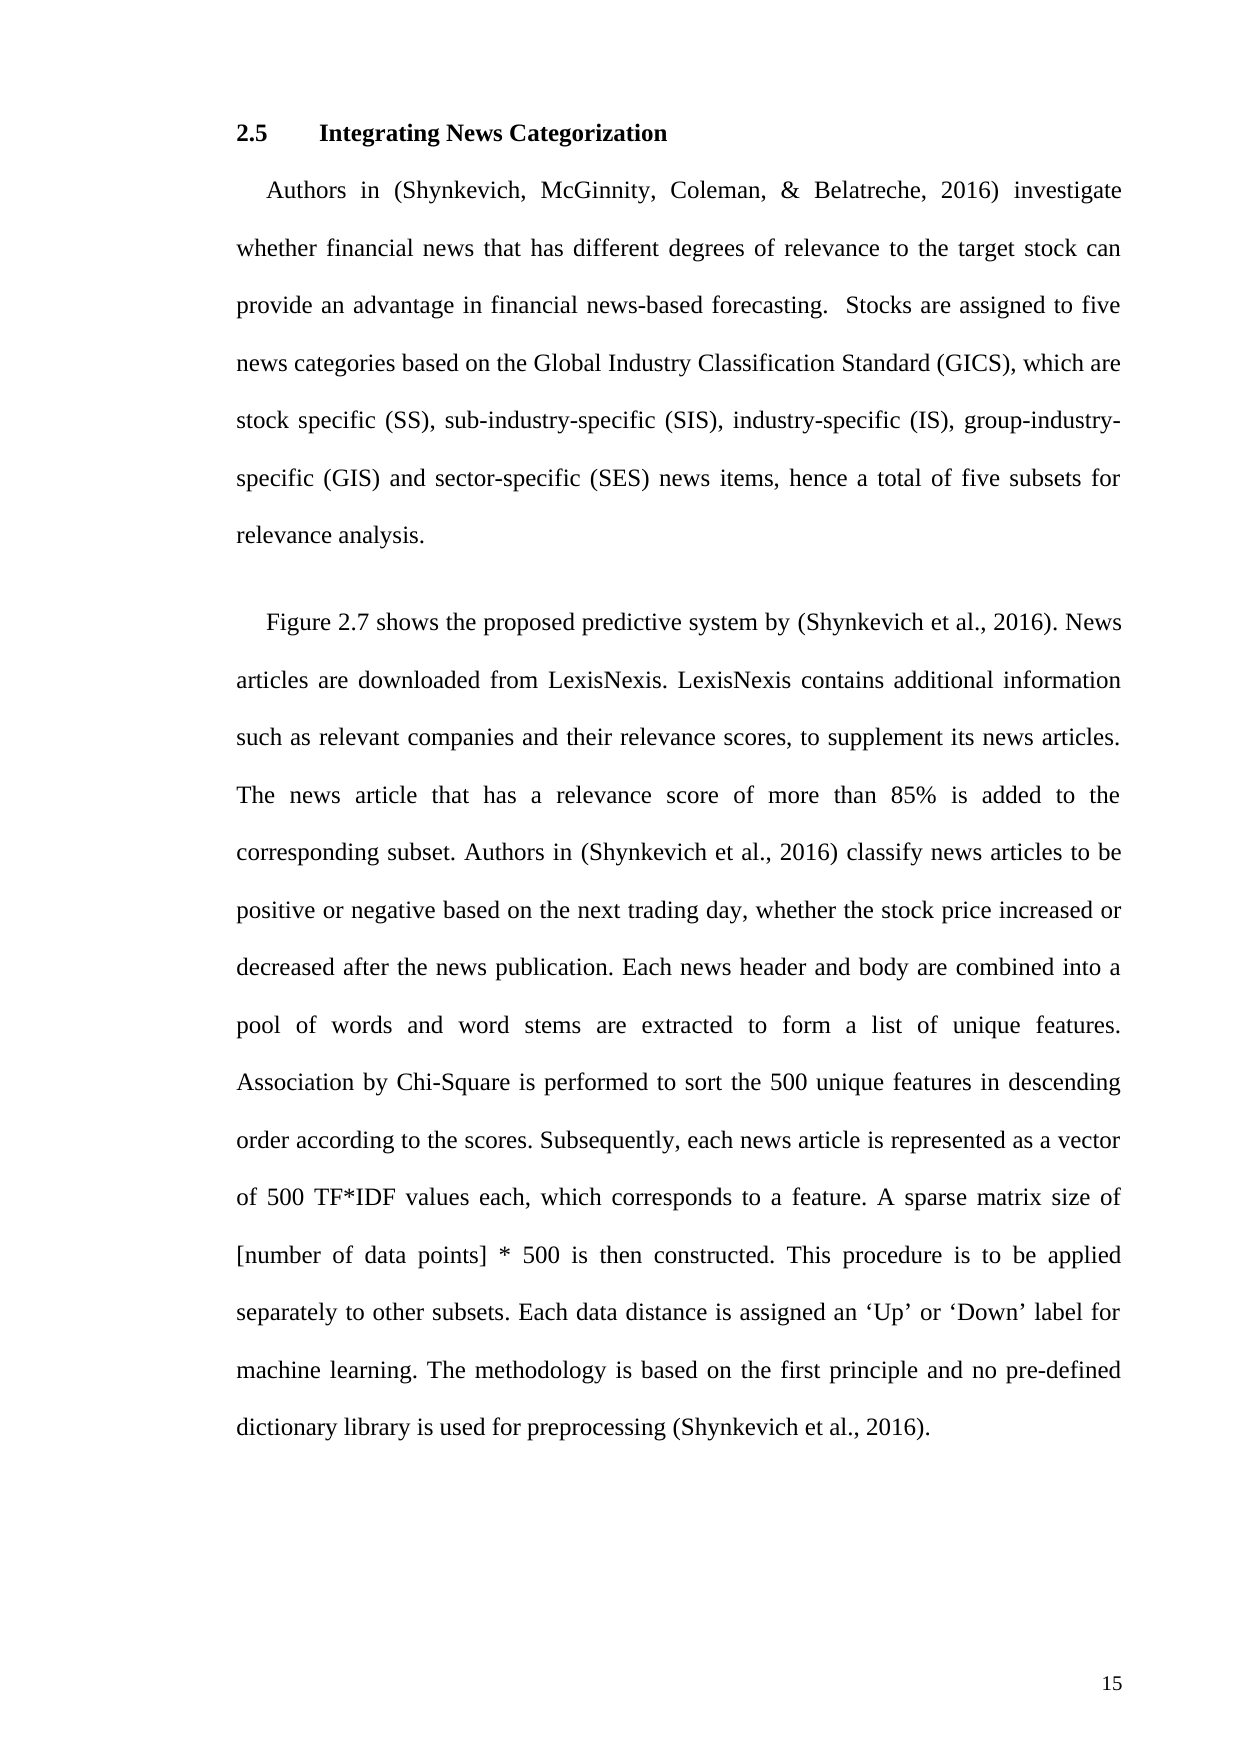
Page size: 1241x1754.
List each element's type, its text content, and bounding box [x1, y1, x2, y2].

text Authors in (Shynkevich, McGinnity, Coleman, & Belatreche, 2016) investigate whether financial news that has different degrees of relevance to the target stock can provide an advantage in financial news-based forecasting. Stocks are assigned to five news categories based on the Global Industry Classification Standard (GICS), which are stock specific (SS), sub-industry-specific (SIS), industry-specific (IS), group-industry-specific (GIS) and sector-specific (SES) news items, hence a total of five subsets for relevance analysis. [236, 176, 1122, 549]
subtitle Integrating News Categorization [236, 118, 1122, 147]
